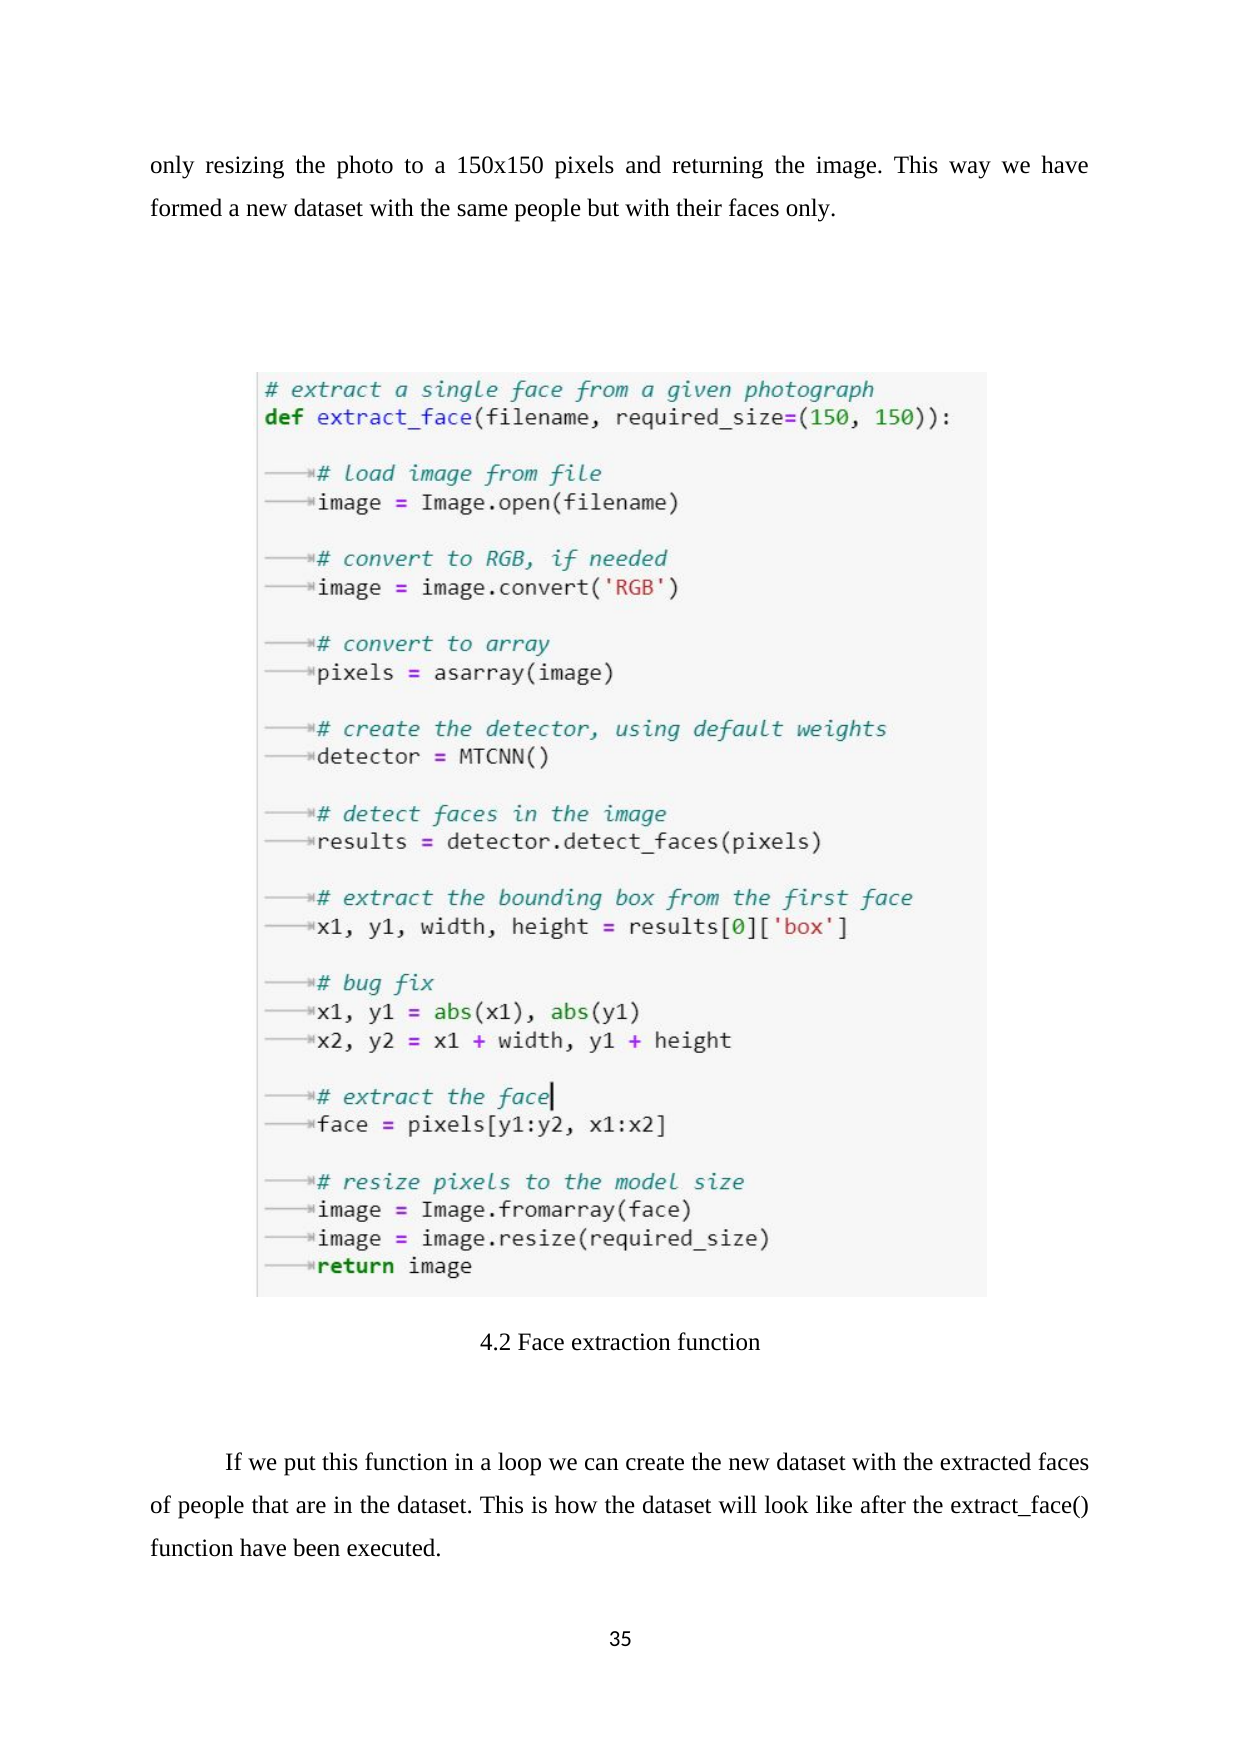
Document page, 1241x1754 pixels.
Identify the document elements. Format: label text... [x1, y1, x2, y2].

text If we put this function in a loop we can create the new dataset with the extracted faces of people that are in the dataset. This is how the dataset will look like after the extract_face() function have been executed. [150, 1447, 1090, 1562]
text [150, 150, 1090, 222]
picture [253, 372, 987, 1297]
text 4.2 Face extraction function [150, 1327, 1090, 1356]
